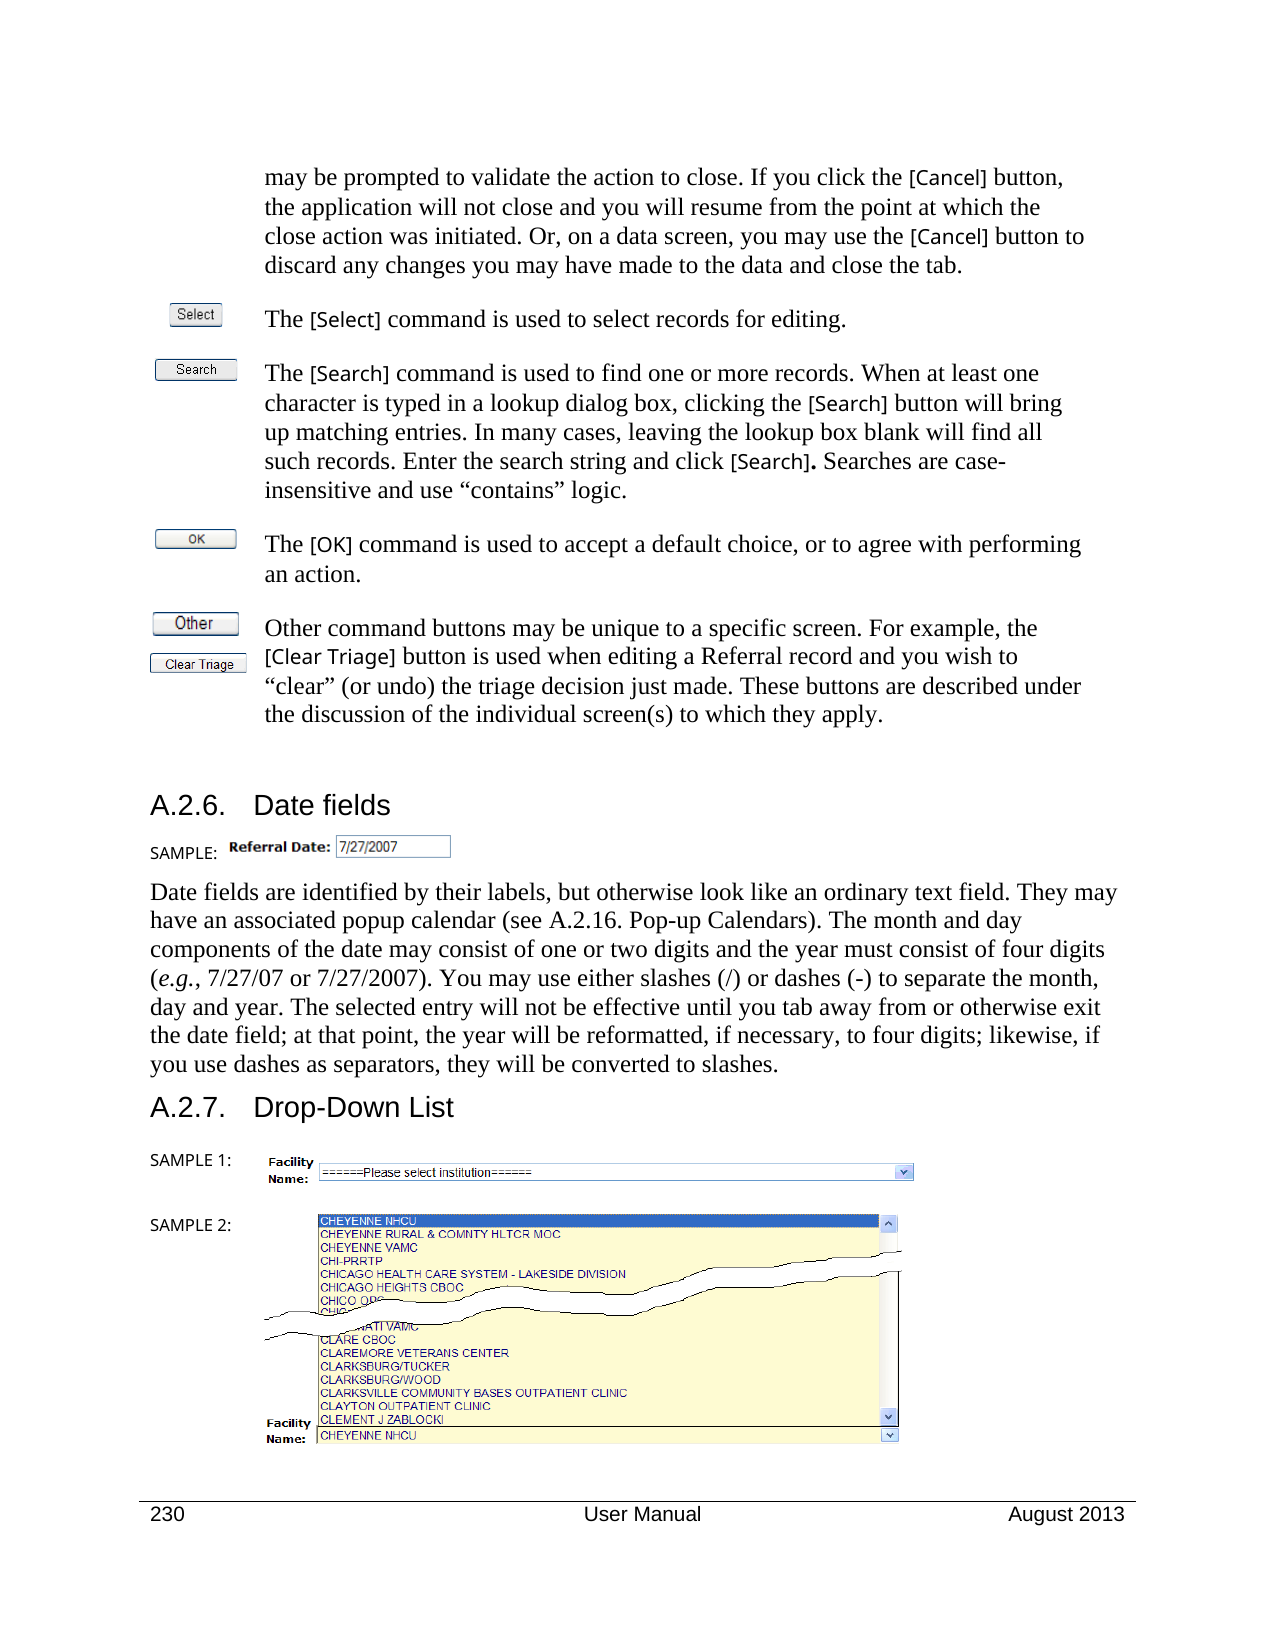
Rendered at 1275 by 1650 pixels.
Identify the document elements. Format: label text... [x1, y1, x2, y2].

picture [154, 358, 238, 383]
picture [264, 1149, 946, 1186]
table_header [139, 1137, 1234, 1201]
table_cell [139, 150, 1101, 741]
picture [169, 303, 223, 327]
picture [150, 653, 247, 673]
text Date fields are identified by their labels, but otherwise look like an ordinary text field. They may have an associated popup calendar (see A.2.16. Pop-up Calendars). The month and day components of the date may consist of one or two digits and the year must consist of four digits (e.g., 7/27/07 or 7/27/2007). You may use either slashes (/) or dashes (-) to separate the month, day and year. The selected entry will not be effective until you tab away from or otherwise exit the date field; at that point, the year will be reformatted, if necessary, to four digits; likewise, if you use dashes as separators, they will be converted to slashes. [150, 877, 1125, 1078]
picture [152, 612, 239, 636]
picture [226, 834, 453, 860]
picture [155, 529, 237, 549]
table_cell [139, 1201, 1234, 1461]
text A.2.6. Date fields [150, 788, 1125, 822]
picture [264, 1213, 902, 1449]
text SAMPLE: [150, 834, 1125, 864]
text A.2.7. Drop-Down List [150, 1091, 1125, 1124]
